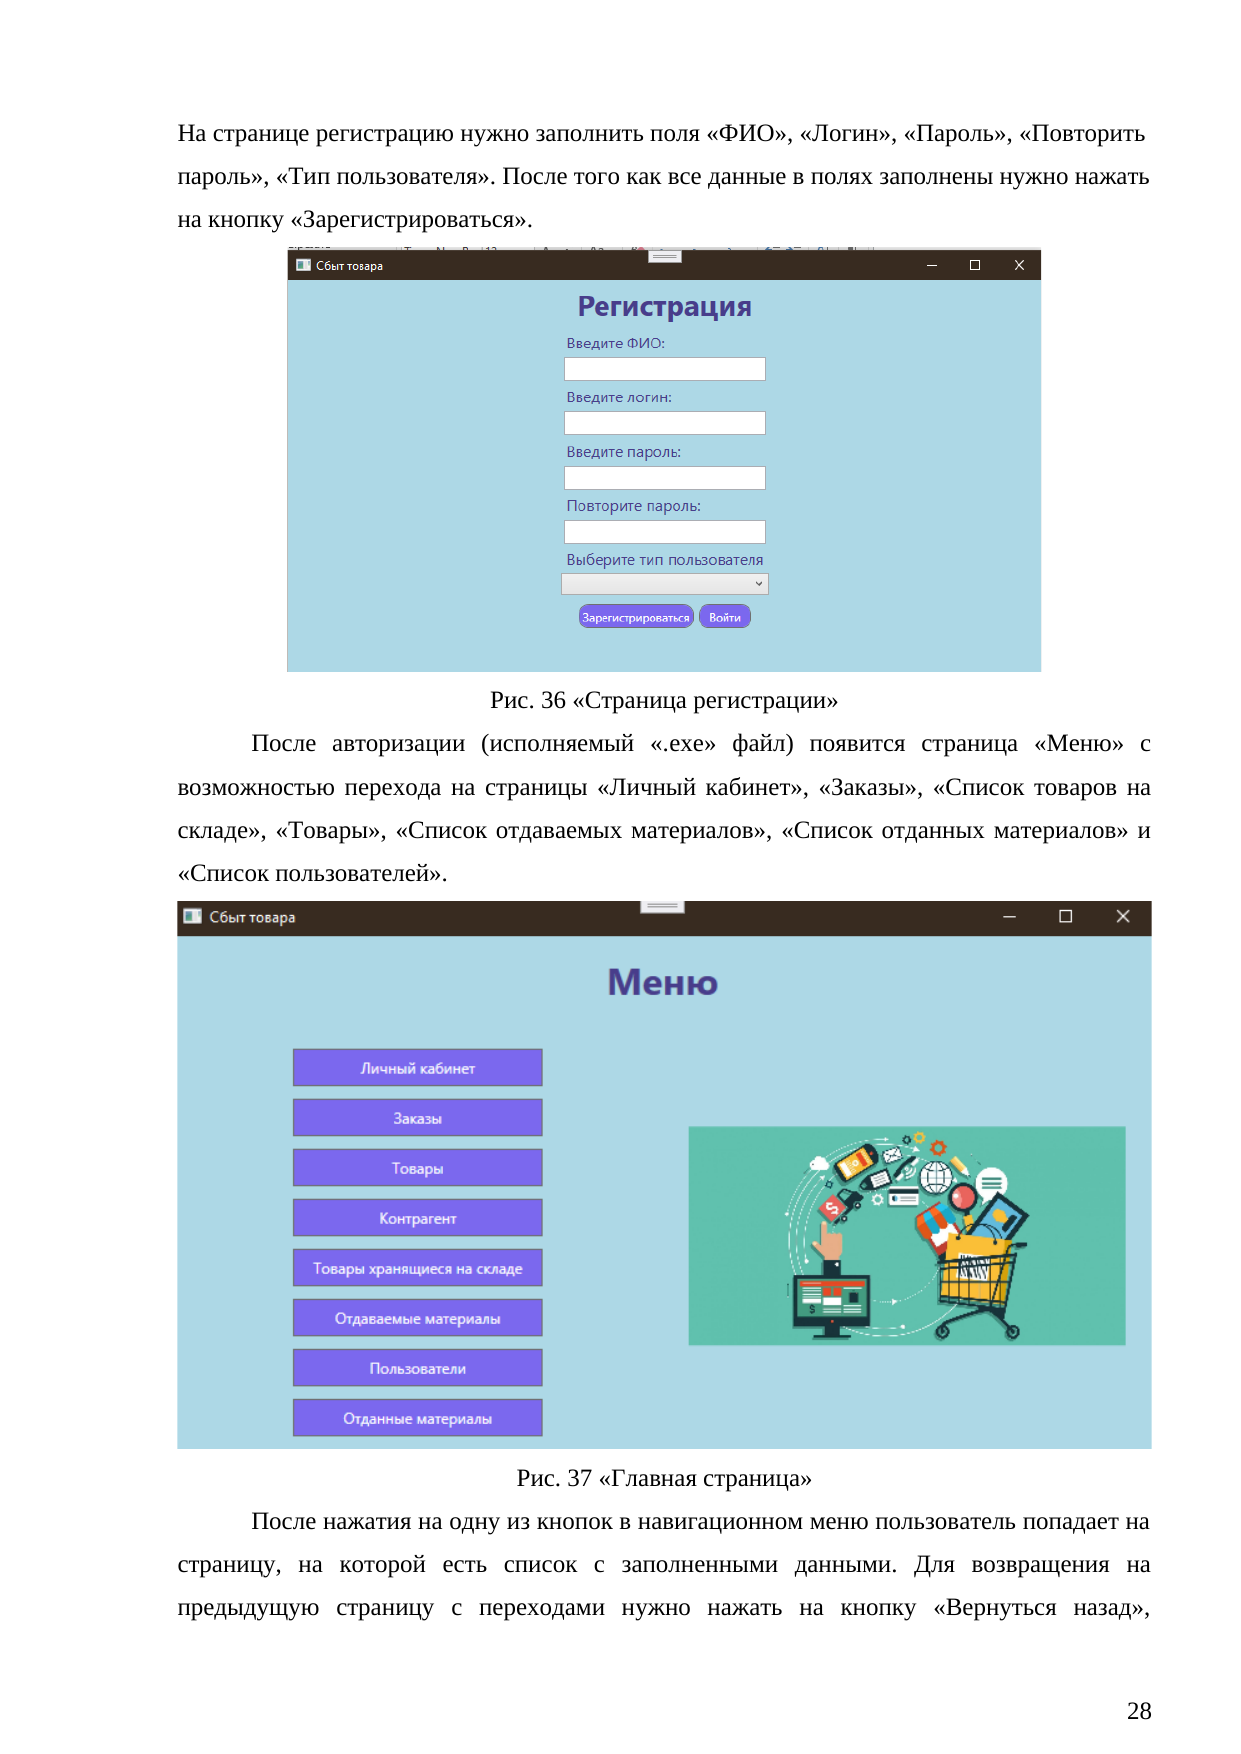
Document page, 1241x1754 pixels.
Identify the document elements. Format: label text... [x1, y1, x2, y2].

text Рис. 37 «Главная страница» [177, 1463, 1152, 1491]
text На странице регистрацию нужно заполнить поля «ФИО», «Логин», «Пароль», «Повторить пароль», «Тип пользователя». После того как все данные в полях заполнены нужно нажать на кнопку «Зарегистрироваться». [177, 118, 1152, 233]
picture [287, 247, 1042, 672]
text После авторизации (исполняемый «.exe» файл) появится страница «Меню» с возможностью перехода на страницы «Личный кабинет», «Заказы», «Список товаров на складе», «Товары», «Список отдаваемых материалов», «Список отданных материалов» и «Список пользователей». [177, 728, 1152, 887]
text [177, 1506, 1152, 1621]
text Рис. 36 «Страница регистрации» [177, 685, 1152, 714]
picture [177, 901, 1152, 1449]
